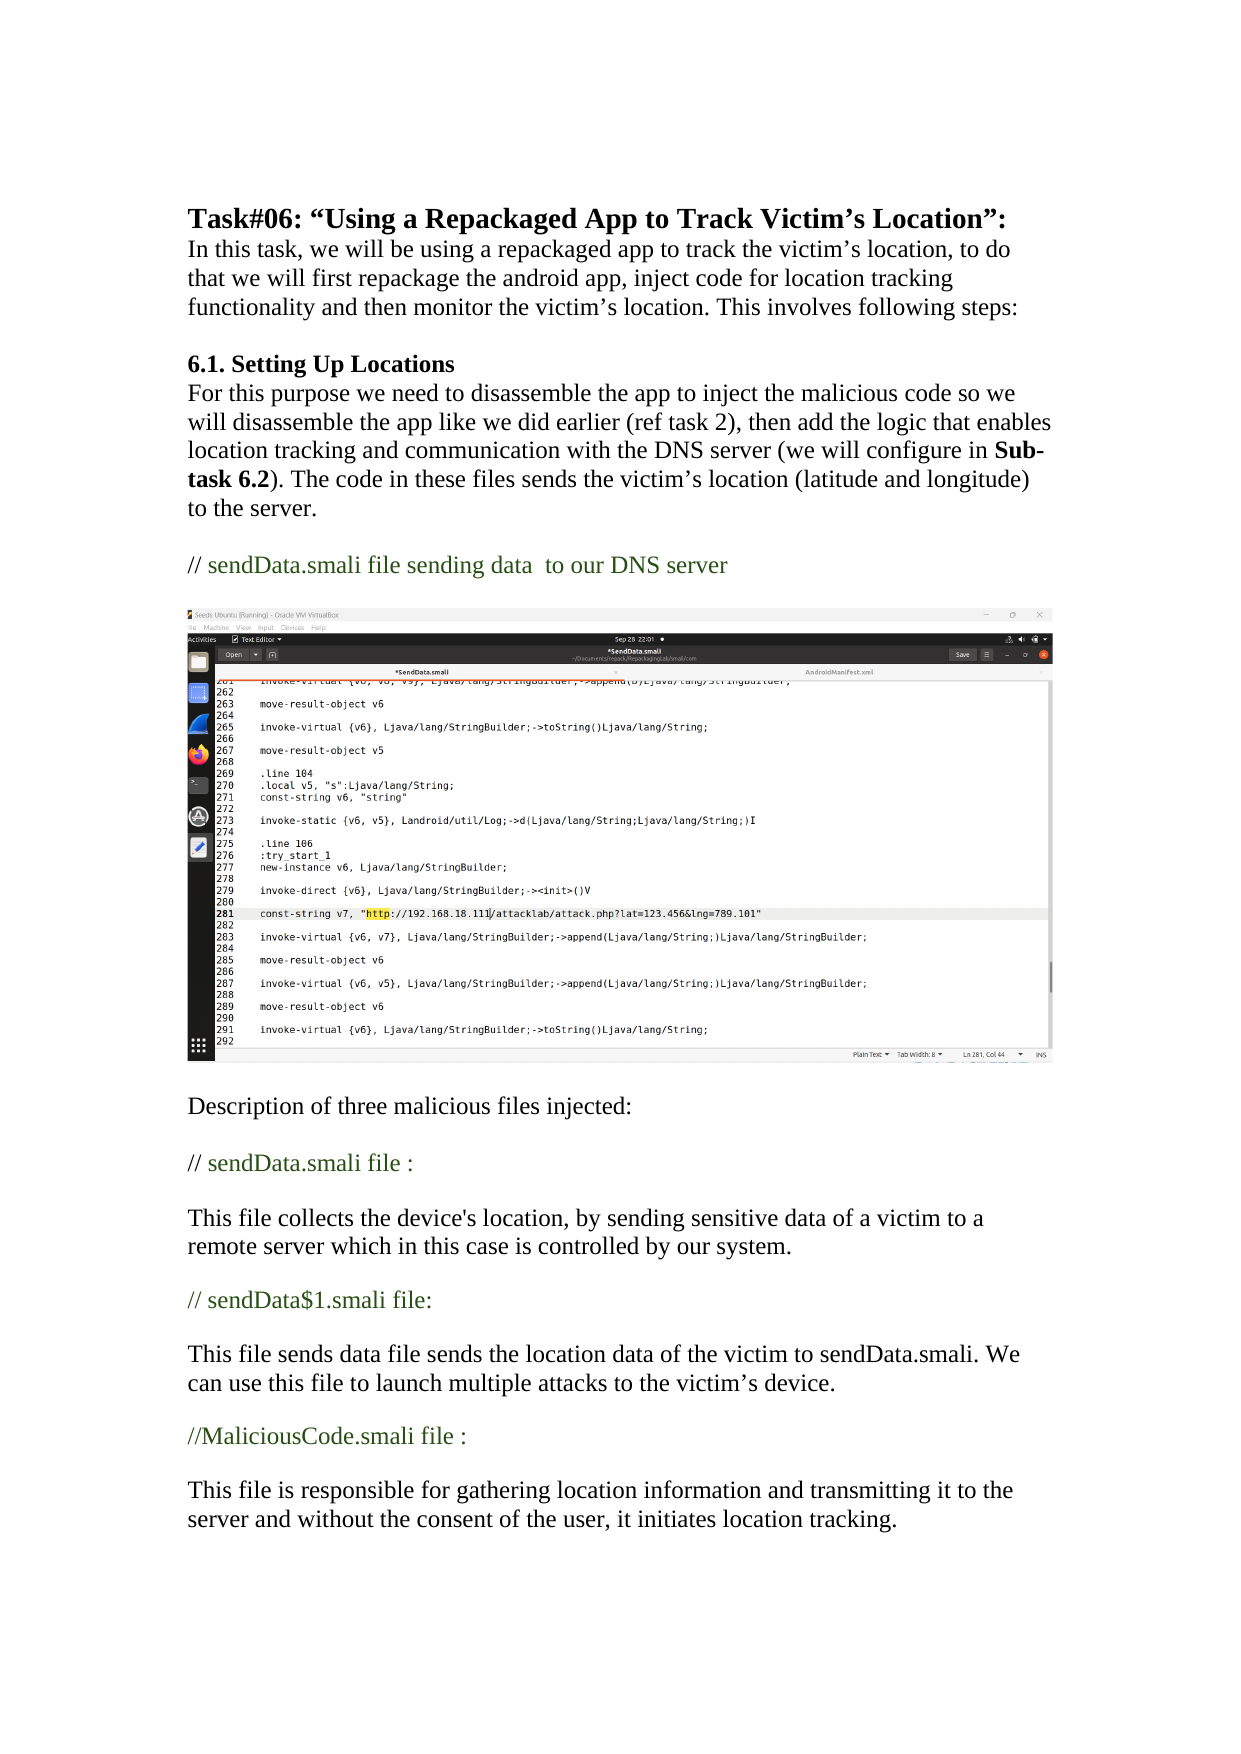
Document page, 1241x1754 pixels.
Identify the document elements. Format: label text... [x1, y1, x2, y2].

text //MaliciousCode.smali file : [187, 1421, 1053, 1450]
text 6.1. Setting Up Locations [187, 349, 1053, 378]
text For this purpose we need to disassemble the app to inject the malicious code so we will disassemble the app like we did earlier (ref task 2), then add the logic that enables location tracking and communication with the DNS server (we will configure in Sub-task 6.2). The code in these files sends the victim’s location (latitude and longitude) to the server. [187, 378, 1053, 522]
picture [187, 608, 1053, 1063]
text This file sends data file sends the location data of the victim to sendData.smali. We can use this file to launch multiple attacks to the victim’s device. [187, 1339, 1053, 1396]
text Description of three malicious files injected: [187, 1091, 1053, 1120]
text // sendData$1.smali file: [187, 1285, 1053, 1314]
text // sendData.smali file : [187, 1148, 1053, 1177]
text // sendData.smali file sending data to our DNS server [187, 551, 1053, 579]
text In this task, we will be using a repackaged app to track the victim’s location, to do that we will first repackage the android app, inject code for location tracking functionality and then monitor the victim’s location. This involves following steps: [187, 234, 1053, 321]
text This file collects the device's location, by sending sensitive data of a victim to a remote server which in this case is controlled by our system. [187, 1203, 1053, 1260]
text This file is responsible for gathering location information and transmitting it to the server and without the consent of the user, it initiates location tracking. [187, 1475, 1053, 1533]
text Task#06: “Using a Repackaged App to Track Victim’s Location”: [187, 201, 1053, 234]
